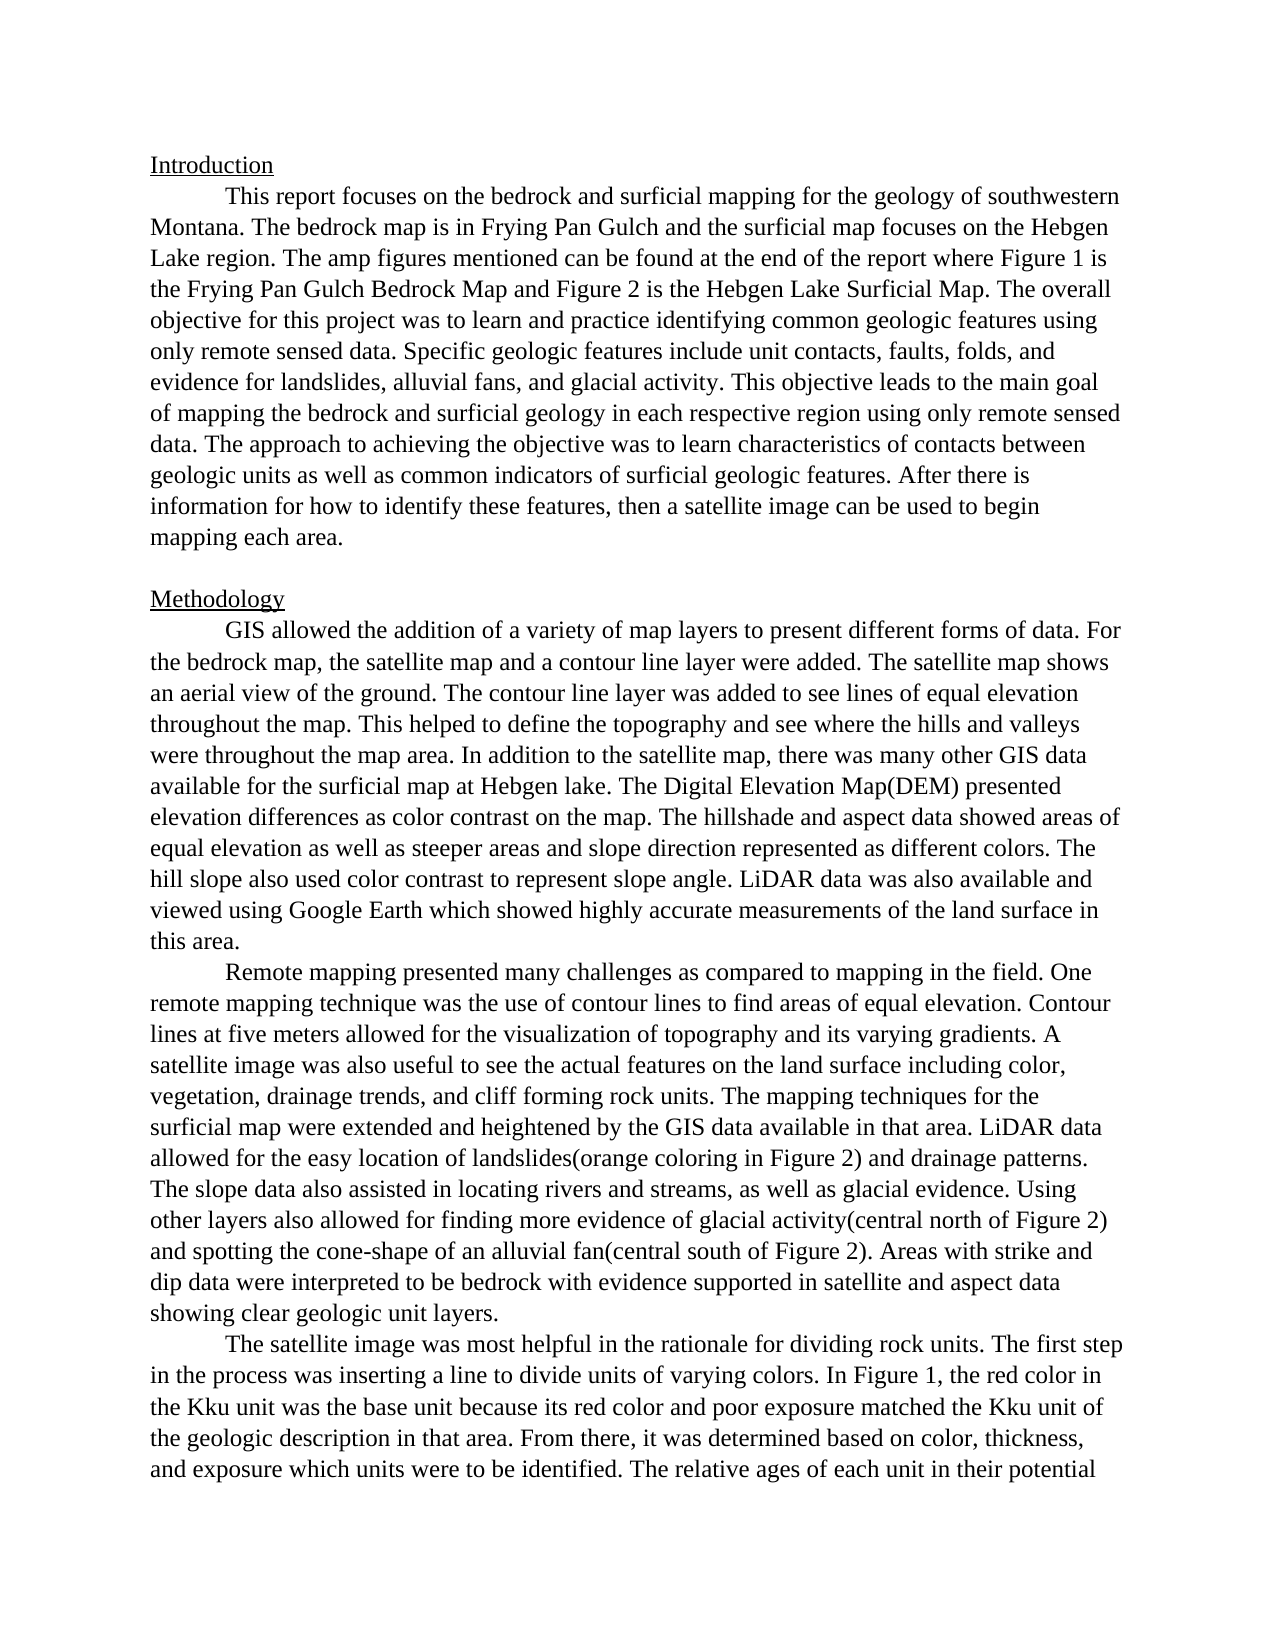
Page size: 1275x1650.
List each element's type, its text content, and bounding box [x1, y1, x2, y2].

text This report focuses on the bedrock and surficial mapping for the geology of southwestern Montana. The bedrock map is in Frying Pan Gulch and the surficial map focuses on the Hebgen Lake region. The amp figures mentioned can be found at the end of the report where Figure 1 is the Frying Pan Gulch Bedrock Map and Figure 2 is the Hebgen Lake Surficial Map. The overall objective for this project was to learn and practice identifying common geologic features using only remote sensed data. Specific geologic features include unit contacts, faults, folds, and evidence for landslides, alluvial fans, and glacial activity. This objective leads to the main goal of mapping the bedrock and surficial geology in each respective region using only remote sensed data. The approach to achieving the objective was to learn characteristics of contacts between geologic units as well as common indicators of surficial geologic features. After there is information for how to identify these features, then a satellite image can be used to begin mapping each area. [150, 181, 1125, 551]
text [150, 1329, 1125, 1482]
text GIS allowed the addition of a variety of map layers to present different forms of data. For the bedrock map, the satellite map and a contour line layer were added. The satellite map shows an aerial view of the ground. The contour line layer was added to see lines of equal elevation throughout the map. This helped to define the topography and see where the hills and valleys were throughout the map area. In addition to the satellite map, there was many other GIS data available for the surficial map at Hebgen lake. The Digital Elevation Map(DEM) presented elevation differences as color contrast on the map. The hillshade and aspect data showed areas of equal elevation as well as steeper areas and slope direction represented as different colors. The hill slope also used color contrast to represent slope angle. LiDAR data was also available and viewed using Google Earth which showed highly accurate measurements of the land surface in this area. [150, 616, 1125, 955]
text Methodology [150, 584, 1125, 613]
text Remote mapping presented many challenges as compared to mapping in the field. One remote mapping technique was the use of contour lines to find areas of equal elevation. Contour lines at five meters allowed for the visualization of topography and its varying gradients. A satellite image was also useful to see the actual features on the land surface including color, vegetation, drainage trends, and cliff forming rock units. The mapping techniques for the surficial map were extended and heightened by the GIS data available in that area. LiDAR data allowed for the easy location of landslides(orange coloring in Figure 2) and drainage patterns. The slope data also assisted in locating rivers and streams, as well as glacial evidence. Using other layers also allowed for finding more evidence of glacial activity(central north of Figure 2) and spotting the cone-shape of an alluvial fan(central south of Figure 2). Areas with strike and dip data were interpreted to be bedrock with evidence supported in satellite and aspect data showing clear geologic unit layers. [150, 957, 1125, 1327]
text Introduction [150, 150, 1125, 179]
